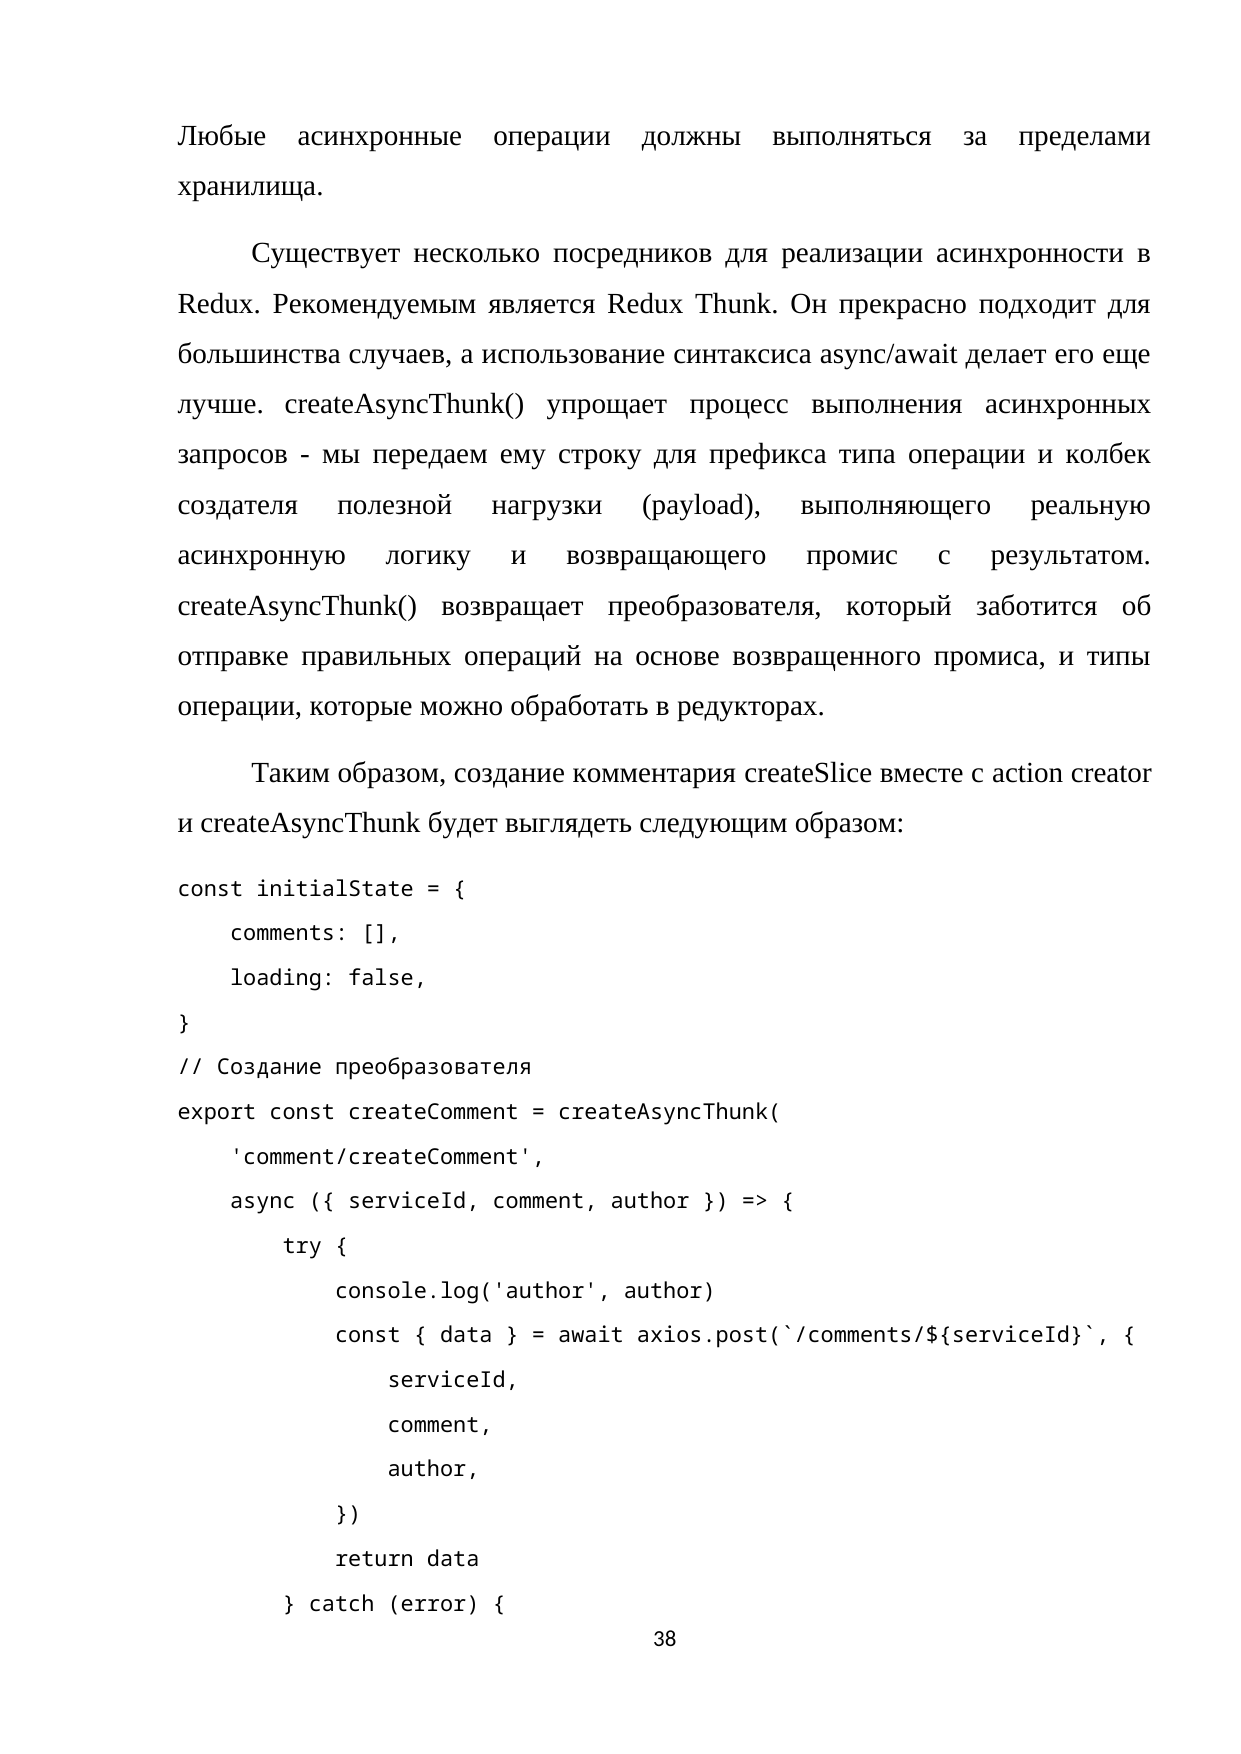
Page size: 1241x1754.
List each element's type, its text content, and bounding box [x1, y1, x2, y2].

text comments: [], [177, 917, 1152, 947]
text export const createComment = createAsyncThunk( [177, 1096, 1152, 1126]
text }) [177, 1498, 1152, 1528]
text try { [177, 1230, 1152, 1260]
text async ({ serviceId, comment, author }) => { [177, 1185, 1152, 1215]
text 'comment/createComment', [177, 1141, 1152, 1170]
text author, [177, 1453, 1152, 1483]
text return data [177, 1543, 1152, 1573]
text serviceId, [177, 1364, 1152, 1394]
text Существует несколько посредников для реализации асинхронности в Redux. Рекомендуемым является Redux Thunk. Он прекрасно подходит для большинства случаев, а использование синтаксиса async/await делает его еще лучше. createAsyncThunk() упрощает процесс выполнения асинхронных запросов - мы передаем ему строку для префикса типа операции и колбек создателя полезной нагрузки (payload), выполняющего реальную асинхронную логику и возвращающего промис с результатом. createAsyncThunk() возвращает преобразователя, который заботится об отправке правильных операций на основе возвращенного промиса, и типы операции, которые можно обработать в редукторах. [177, 235, 1152, 722]
text Таким образом, создание комментария createSlice вместе с action creator и createAsyncThunk будет выглядеть следующим образом: [177, 755, 1152, 839]
text } [177, 1007, 1152, 1036]
text console.log('author', author) [177, 1275, 1152, 1304]
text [177, 118, 1152, 202]
text loading: false, [177, 962, 1152, 992]
text } catch (error) { [177, 1587, 1152, 1617]
text comment, [177, 1409, 1152, 1438]
text // Создание преобразователя [177, 1051, 1152, 1081]
text const initialState = { [177, 872, 1152, 902]
text const { data } = await axios.post(`/comments/${serviceId}`, { [177, 1319, 1152, 1349]
